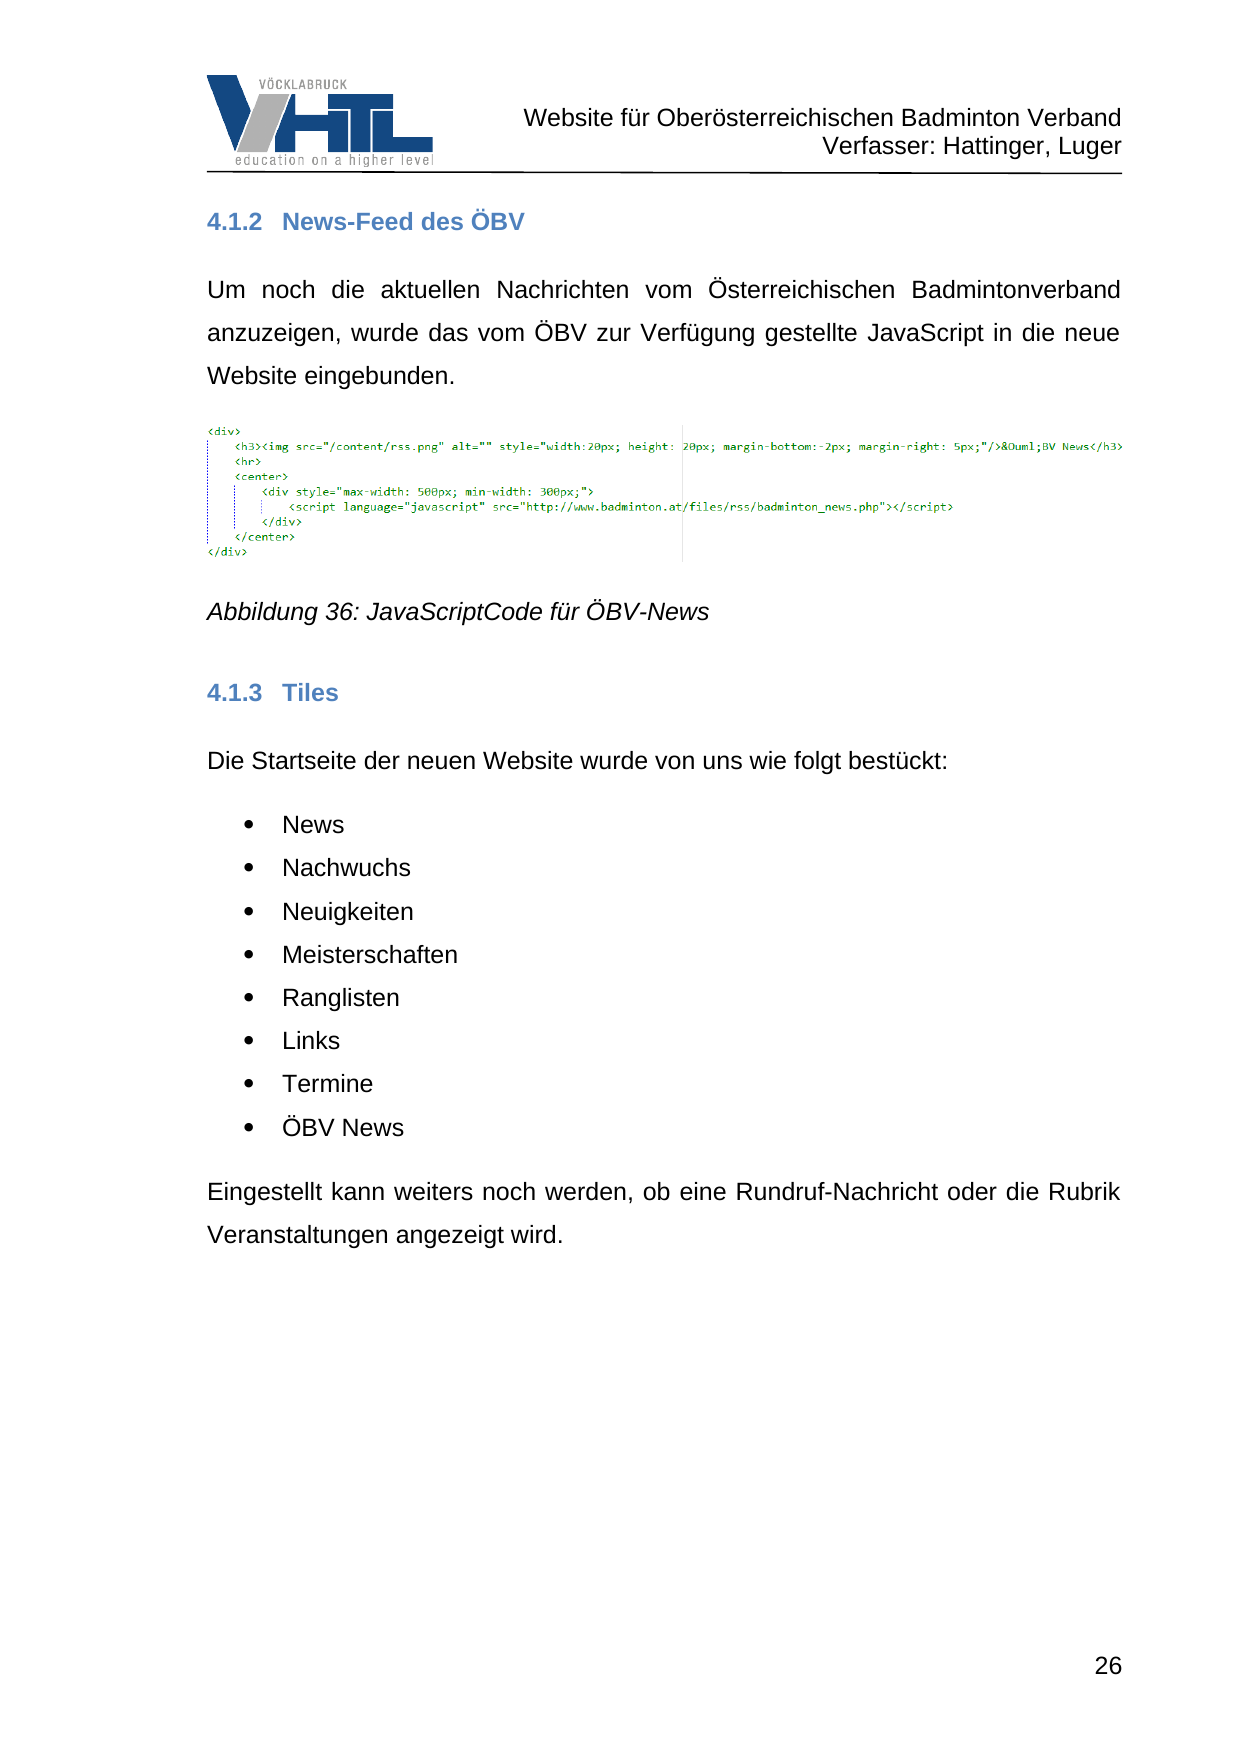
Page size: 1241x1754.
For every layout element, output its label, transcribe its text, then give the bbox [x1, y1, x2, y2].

text Um noch die aktuellen Nachrichten vom Österreichischen Badmintonverband anzuzeigen, wurde das vom ÖBV zur Verfügung gestellte JavaScript in die neue Website eingebunden. [207, 275, 1122, 390]
subtitle News-Feed des ÖBV [207, 207, 1122, 236]
list Meisterschaften [244, 940, 1122, 968]
text Eingestellt kann weiters noch werden, ob eine Rundruf-Nachricht oder die Rubrik Veranstaltungen angezeigt wird. [207, 1177, 1122, 1248]
picture [206, 75, 433, 167]
list ÖBV News [244, 1113, 1122, 1141]
subtitle Tiles [207, 678, 1122, 707]
list Links [244, 1026, 1122, 1055]
text Abbildung 36: JavaScriptCode für ÖBV-News [207, 597, 1122, 626]
list Ranglisten [244, 983, 1122, 1012]
picture [206, 425, 1123, 562]
list Termine [244, 1069, 1122, 1098]
list News [244, 810, 1122, 839]
list Neuigkeiten [244, 896, 1122, 925]
list Nachwuchs [244, 853, 1122, 882]
text Die Startseite der neuen Website wurde von uns wie folgt bestückt: [207, 746, 1122, 775]
